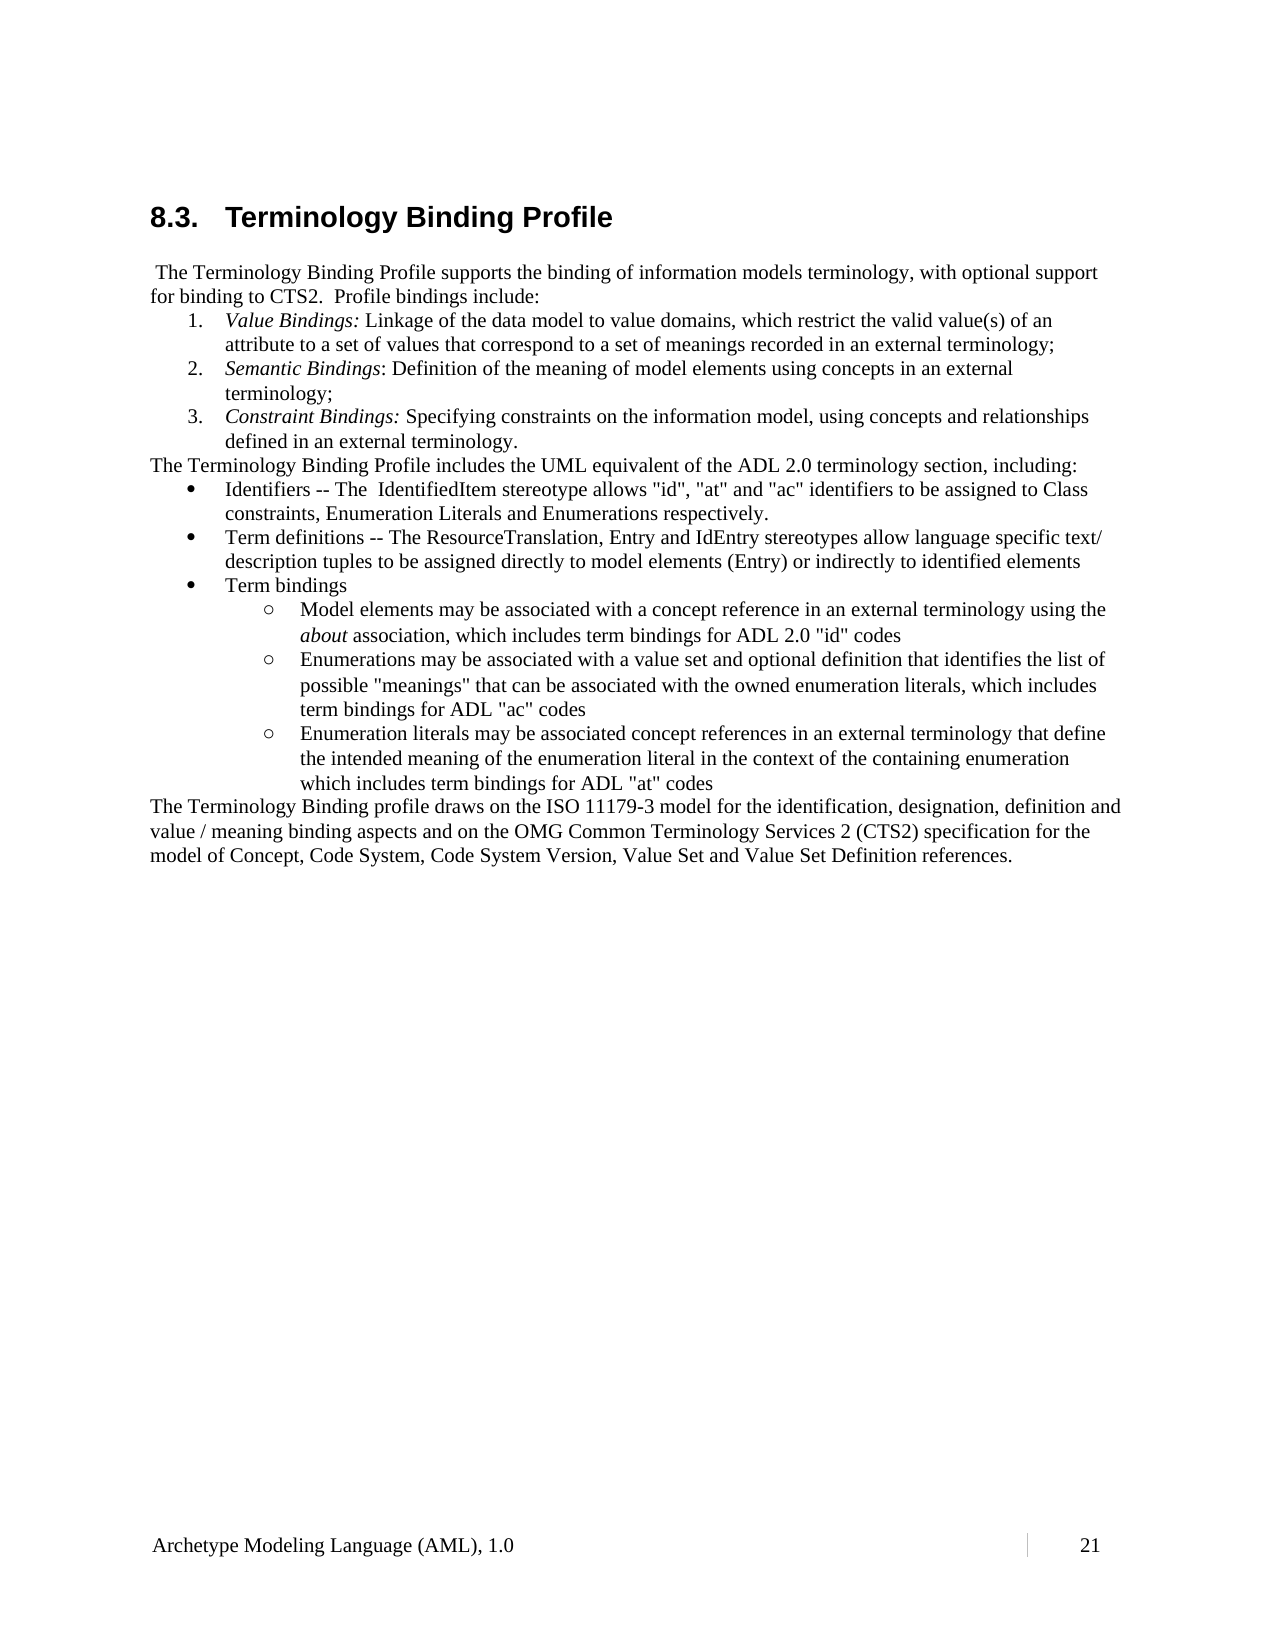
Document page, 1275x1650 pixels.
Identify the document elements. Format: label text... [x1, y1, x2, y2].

subtitle Terminology Binding Profile [150, 199, 1125, 233]
list Identifiers -- The IdentifiedItem stereotype allows "id", "at" and "ac" identifiers to be assigned to Class constraints, Enumeration Literals and Enumerations respectively. [187, 477, 1125, 525]
list Model elements may be associated with a concept reference in an external terminology using the about association, which includes term bindings for ADL 2.0 "id" codes [262, 597, 1125, 647]
list Term definitions -- The ResourceTranslation, Entry and IdEntry stereotypes allow language specific text/ description tuples to be assigned directly to model elements (Entry) or indirectly to identified elements [187, 525, 1125, 573]
list Value Bindings: Linkage of the data model to value domains, which restrict the valid value(s) of an attribute to a set of values that correspond to a set of meanings recorded in an external terminology; [187, 308, 1125, 356]
list Enumeration literals may be associated concept references in an external terminology that define the intended meaning of the enumeration literal in the context of the containing enumeration which includes term bindings for ADL "at" codes [262, 721, 1125, 794]
list Semantic Bindings: Definition of the meaning of model elements using concepts in an external terminology; [187, 356, 1125, 404]
list Term bindings [187, 573, 1125, 597]
text The Terminology Binding Profile includes the UML equivalent of the ADL 2.0 terminology section, including: [150, 453, 1125, 477]
text The Terminology Binding Profile supports the binding of information models terminology, with optional support for binding to CTS2. Profile bindings include: [150, 260, 1125, 308]
list Constraint Bindings: Specifying constraints on the information model, using concepts and relationships defined in an external terminology. [187, 404, 1125, 453]
text The Terminology Binding profile draws on the ISO 11179-3 model for the identification, designation, definition and value / meaning binding aspects and on the OMG Common Terminology Services 2 (CTS2) specification for the model of Concept, Code System, Code System Version, Value Set and Value Set Definition references. [150, 794, 1125, 867]
list Enumerations may be associated with a value set and optional definition that identifies the list of possible "meanings" that can be associated with the owned enumeration literals, which includes term bindings for ADL "ac" codes [262, 647, 1125, 721]
